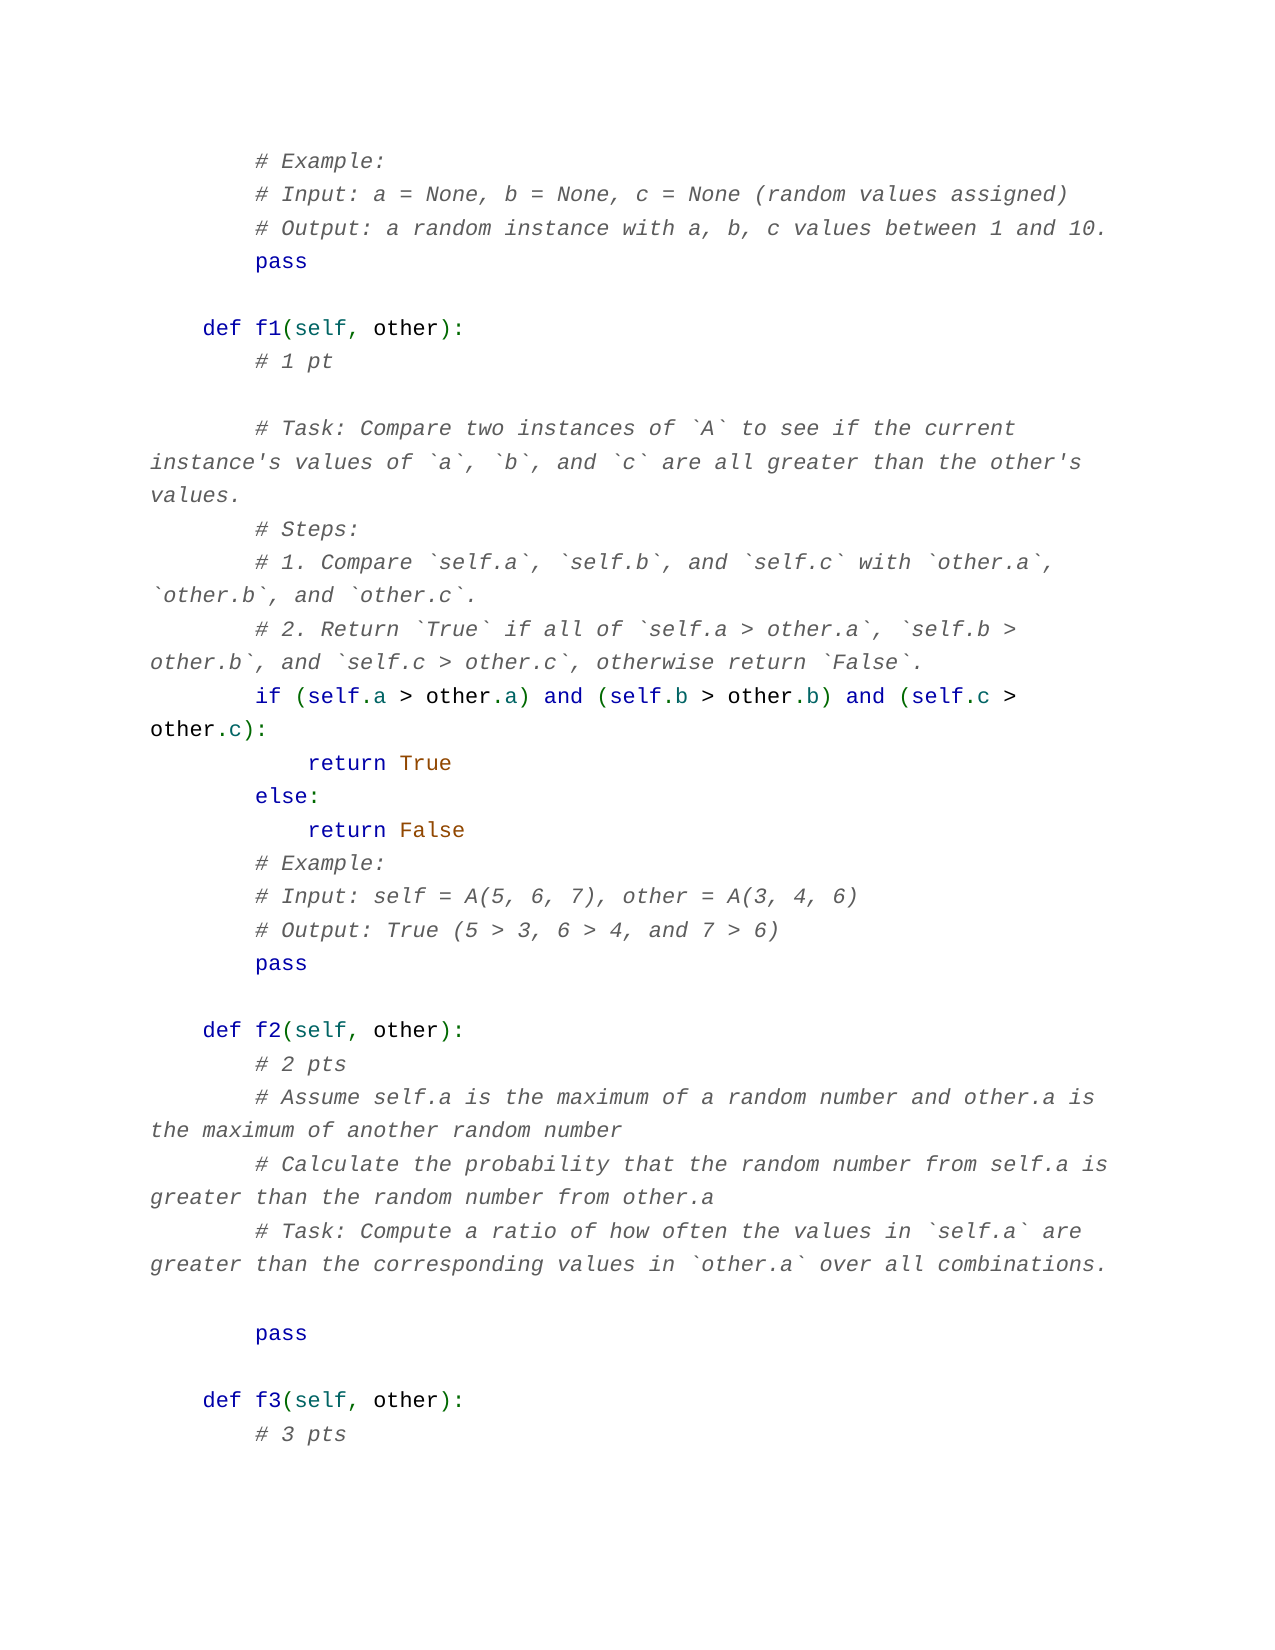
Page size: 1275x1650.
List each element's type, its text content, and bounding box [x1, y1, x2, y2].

text # Example: [150, 852, 1125, 877]
text # Assume self.a is the maximum of a random number and other.a is the maximum of another random number [150, 1086, 1125, 1144]
text pass [150, 1322, 1125, 1347]
text # Output: a random instance with a, b, c values between 1 and 10. [150, 217, 1125, 242]
text def f1(self, other): [150, 317, 1125, 342]
text if (self.a > other.a) and (self.b > other.b) and (self.c > other.c): [150, 685, 1125, 743]
text # Example: [150, 150, 1125, 175]
text def f3(self, other): [150, 1389, 1125, 1414]
text # Task: Compare two instances of `A` to see if the current instance's values of `a`, `b`, and `c` are all greater than the other's values. [150, 417, 1125, 509]
text def f2(self, other): [150, 1019, 1125, 1044]
text # 2 pts [150, 1053, 1125, 1078]
text # 1 pt [150, 351, 1125, 375]
text return False [150, 819, 1125, 843]
text return True [150, 752, 1125, 777]
text # Task: Compute a ratio of how often the values in `self.a` are greater than the corresponding values in `other.a` over all combinations. [150, 1220, 1125, 1278]
text # Input: a = None, b = None, c = None (random values assigned) [150, 183, 1125, 208]
text pass [150, 250, 1125, 275]
text pass [150, 952, 1125, 977]
text # 2. Return `True` if all of `self.a > other.a`, `self.b > other.b`, and `self.c > other.c`, otherwise return `False`. [150, 618, 1125, 676]
text # Calculate the probability that the random number from self.a is greater than the random number from other.a [150, 1153, 1125, 1211]
text else: [150, 785, 1125, 810]
text # Input: self = A(5, 6, 7), other = A(3, 4, 6) [150, 886, 1125, 910]
text # 3 pts [150, 1423, 1125, 1447]
text # 1. Compare `self.a`, `self.b`, and `self.c` with `other.a`, `other.b`, and `other.c`. [150, 551, 1125, 609]
text # Output: True (5 > 3, 6 > 4, and 7 > 6) [150, 919, 1125, 944]
text # Steps: [150, 518, 1125, 543]
